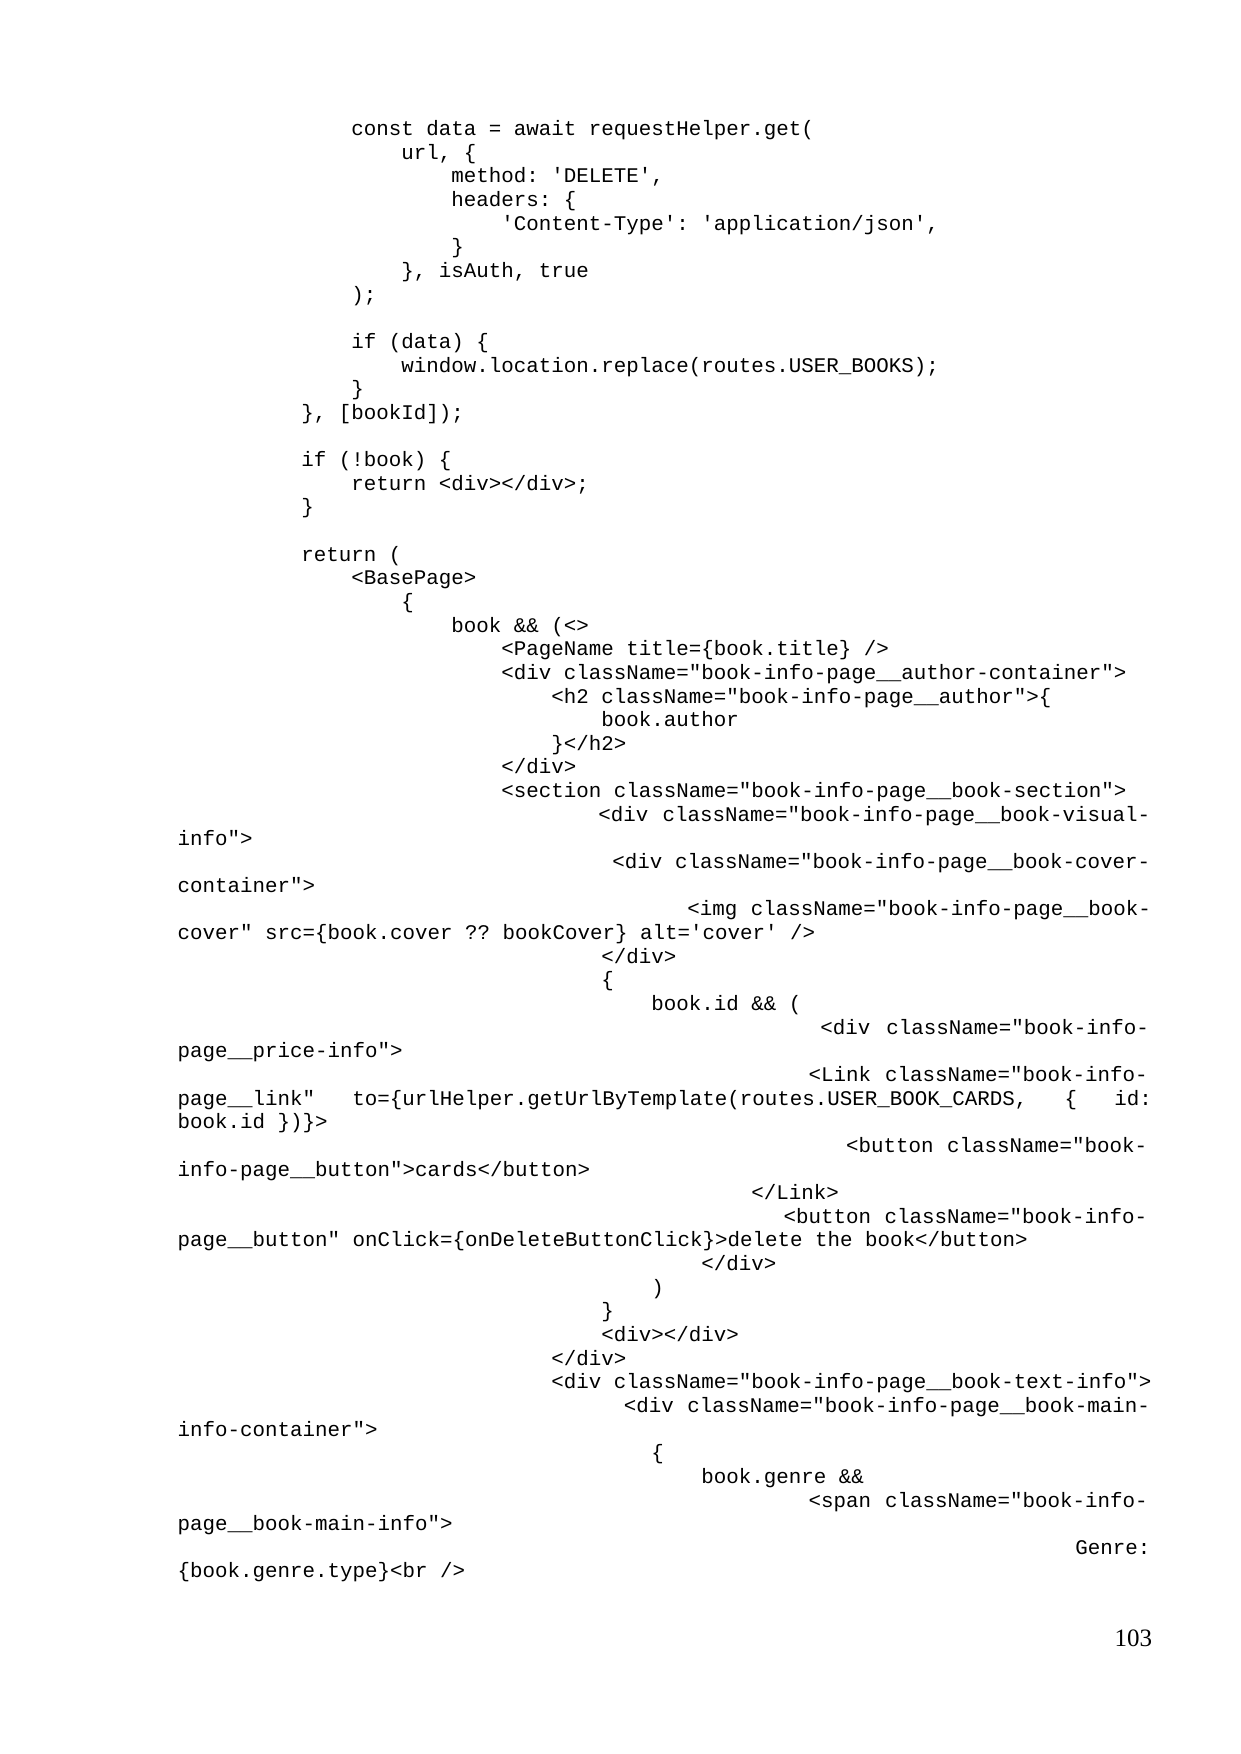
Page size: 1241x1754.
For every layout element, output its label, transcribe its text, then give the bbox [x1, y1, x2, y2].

text book && (<> [177, 615, 1152, 638]
text </div> [177, 757, 1152, 780]
text </div> [177, 946, 1152, 969]
text ); [177, 284, 1152, 307]
text window.location.replace(routes.USER_BOOKS); [177, 354, 1152, 378]
text url, { [177, 142, 1152, 165]
text 'Content-Type': 'application/json', [177, 213, 1152, 236]
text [177, 1489, 1152, 1537]
text book.author [177, 709, 1152, 733]
text }, [bookId]); [177, 402, 1152, 426]
text { [177, 591, 1152, 615]
text <div className="book-info-page__book-visual-info"> [177, 804, 1152, 851]
text <Link className="book-info-page__link" to={urlHelper.getUrlByTemplate(routes.USER_BOOK_CARDS, { id: book.id })}> [177, 1064, 1152, 1135]
text </div> [177, 1348, 1152, 1371]
text <BasePage> [177, 567, 1152, 591]
text <section className="book-info-page__book-section"> [177, 780, 1152, 804]
text book.genre && [177, 1466, 1152, 1489]
text { [177, 1442, 1152, 1466]
text { [177, 969, 1152, 993]
text book.id && ( [177, 993, 1152, 1017]
text <PageName title={book.title} /> [177, 638, 1152, 662]
text <div className="book-info-page__book-main-info-container"> [177, 1395, 1152, 1442]
text if (!book) { [177, 449, 1152, 473]
text return <div></div>; [177, 473, 1152, 496]
text } [177, 496, 1152, 520]
text return ( [177, 544, 1152, 567]
text <button className="book-info-page__button">cards</button> [177, 1135, 1152, 1182]
text } [177, 1300, 1152, 1324]
text }</h2> [177, 733, 1152, 757]
text Genre: {book.genre.type}<br /> [177, 1537, 1152, 1584]
text const data = await requestHelper.get( [177, 118, 1152, 142]
text <div></div> [177, 1324, 1152, 1348]
text <div className="book-info-page__price-info"> [177, 1017, 1152, 1064]
text <div className="book-info-page__book-text-info"> [177, 1371, 1152, 1395]
text <h2 className="book-info-page__author">{ [177, 686, 1152, 709]
text <div className="book-info-page__book-cover-container"> [177, 851, 1152, 898]
text } [177, 378, 1152, 402]
text <img className="book-info-page__book-cover" src={book.cover ?? bookCover} alt='cover' /> [177, 898, 1152, 946]
text method: 'DELETE', [177, 165, 1152, 189]
text headers: { [177, 189, 1152, 213]
text <button className="book-info-page__button" onClick={onDeleteButtonClick}>delete the book</button> [177, 1206, 1152, 1253]
text <div className="book-info-page__author-container"> [177, 662, 1152, 686]
text if (data) { [177, 331, 1152, 354]
text } [177, 236, 1152, 260]
text </Link> [177, 1182, 1152, 1206]
text </div> [177, 1253, 1152, 1277]
text ) [177, 1277, 1152, 1300]
text }, isAuth, true [177, 260, 1152, 284]
